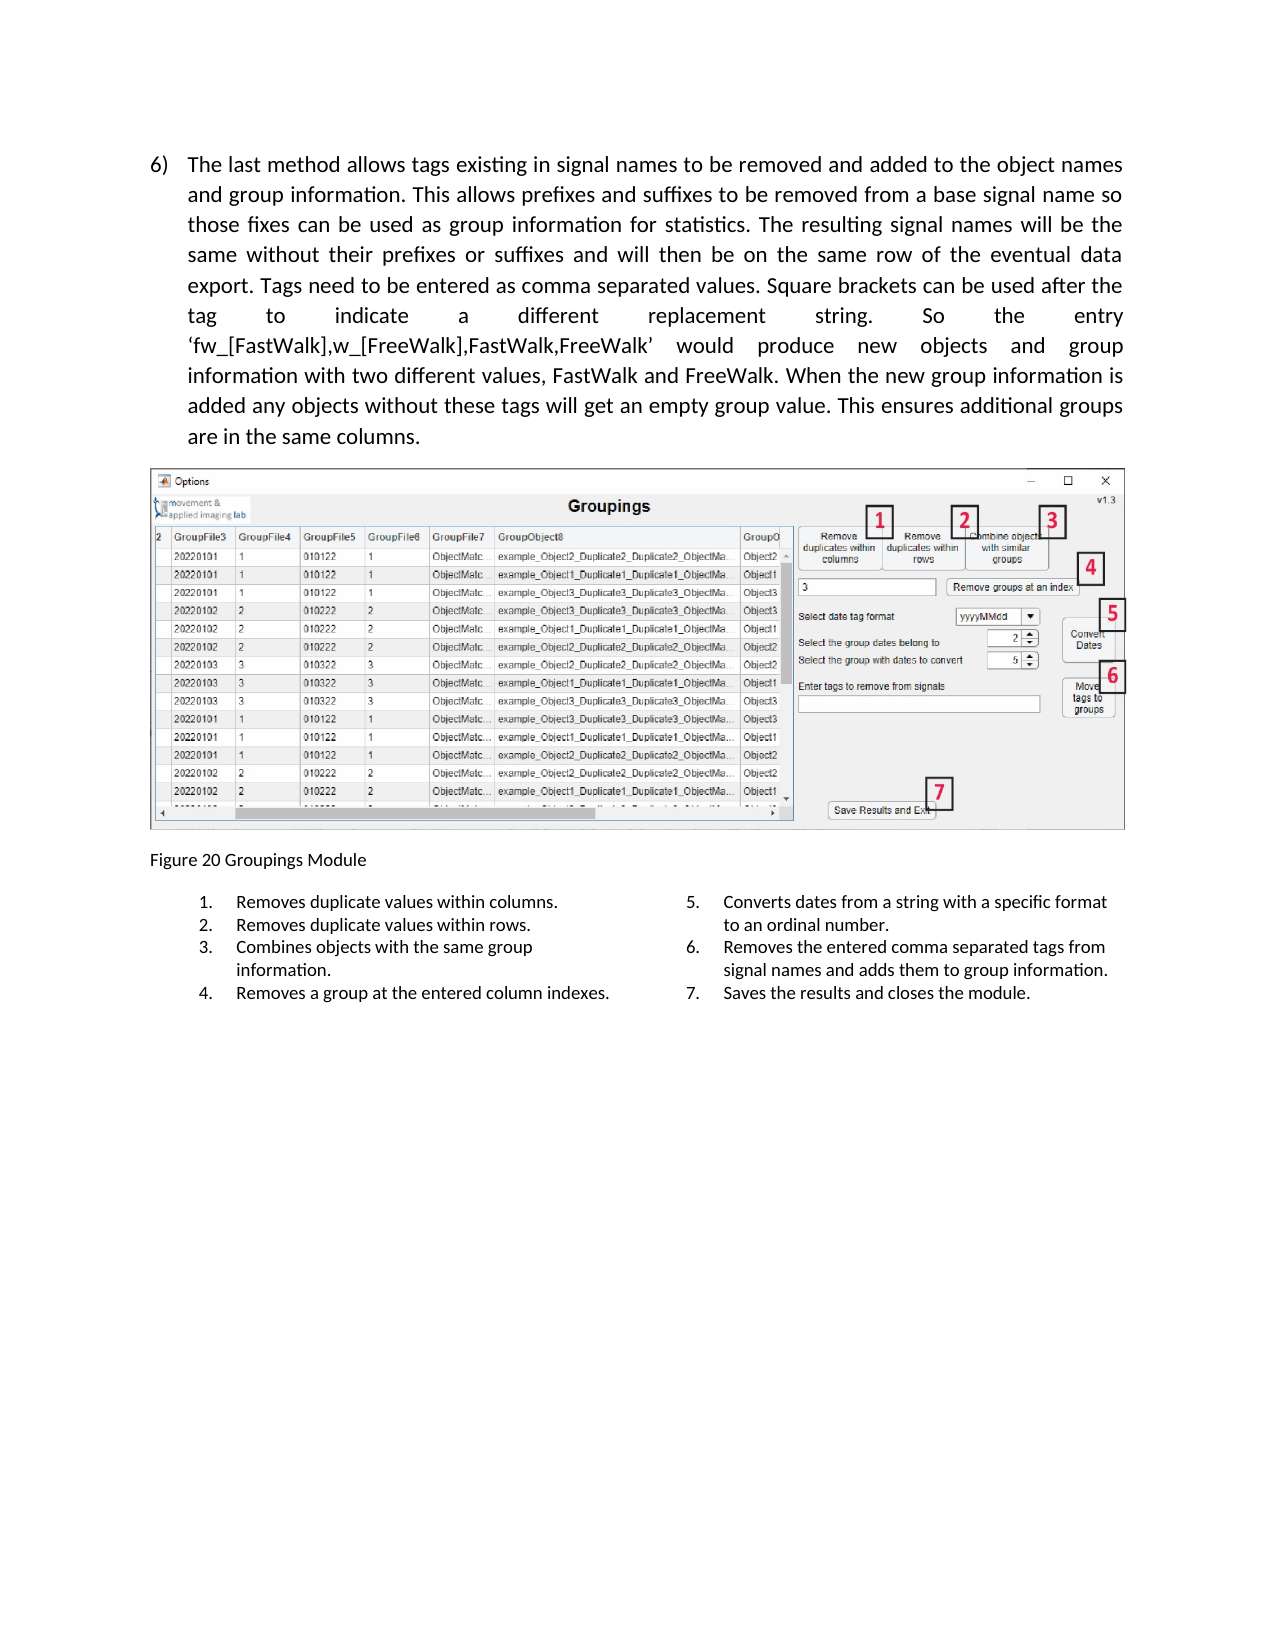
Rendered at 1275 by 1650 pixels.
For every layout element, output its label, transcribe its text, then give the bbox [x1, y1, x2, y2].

table_header Converts dates from a string with a specific format to an ordinal number. Removes the entered comma separated tags from signal names and adds them to group information. Saves the results and closes the module. [637, 890, 1124, 1004]
table_header Removes duplicate values within columns. Removes duplicate values within rows. Combines objects with the same group information. Removes a group at the entered column indexes. [150, 890, 637, 1004]
picture [150, 468, 1127, 830]
list The last method allows tags existing in signal names to be removed and added to the object names and group information. This allows prefixes and suffixes to be removed from a base signal name so those fixes can be used as group information for statistics. The resulting signal names will be the same without their prefixes or suffixes and will then be on the same row of the eventual data export. Tags need to be entered as comma separated values. Square brackets can be used after the tag to indicate a different replacement string. So the entry ‘fw_[FastWalk],w_[FreeWalk],FastWalk,FreeWalk’ would produce new objects and group information with two different values, FastWalk and FreeWalk. When the new group information is added any objects without these tags will get an empty group value. This ensures additional groups are in the same columns. [150, 150, 1125, 450]
text Figure 20 Groupings Module [150, 848, 1125, 871]
